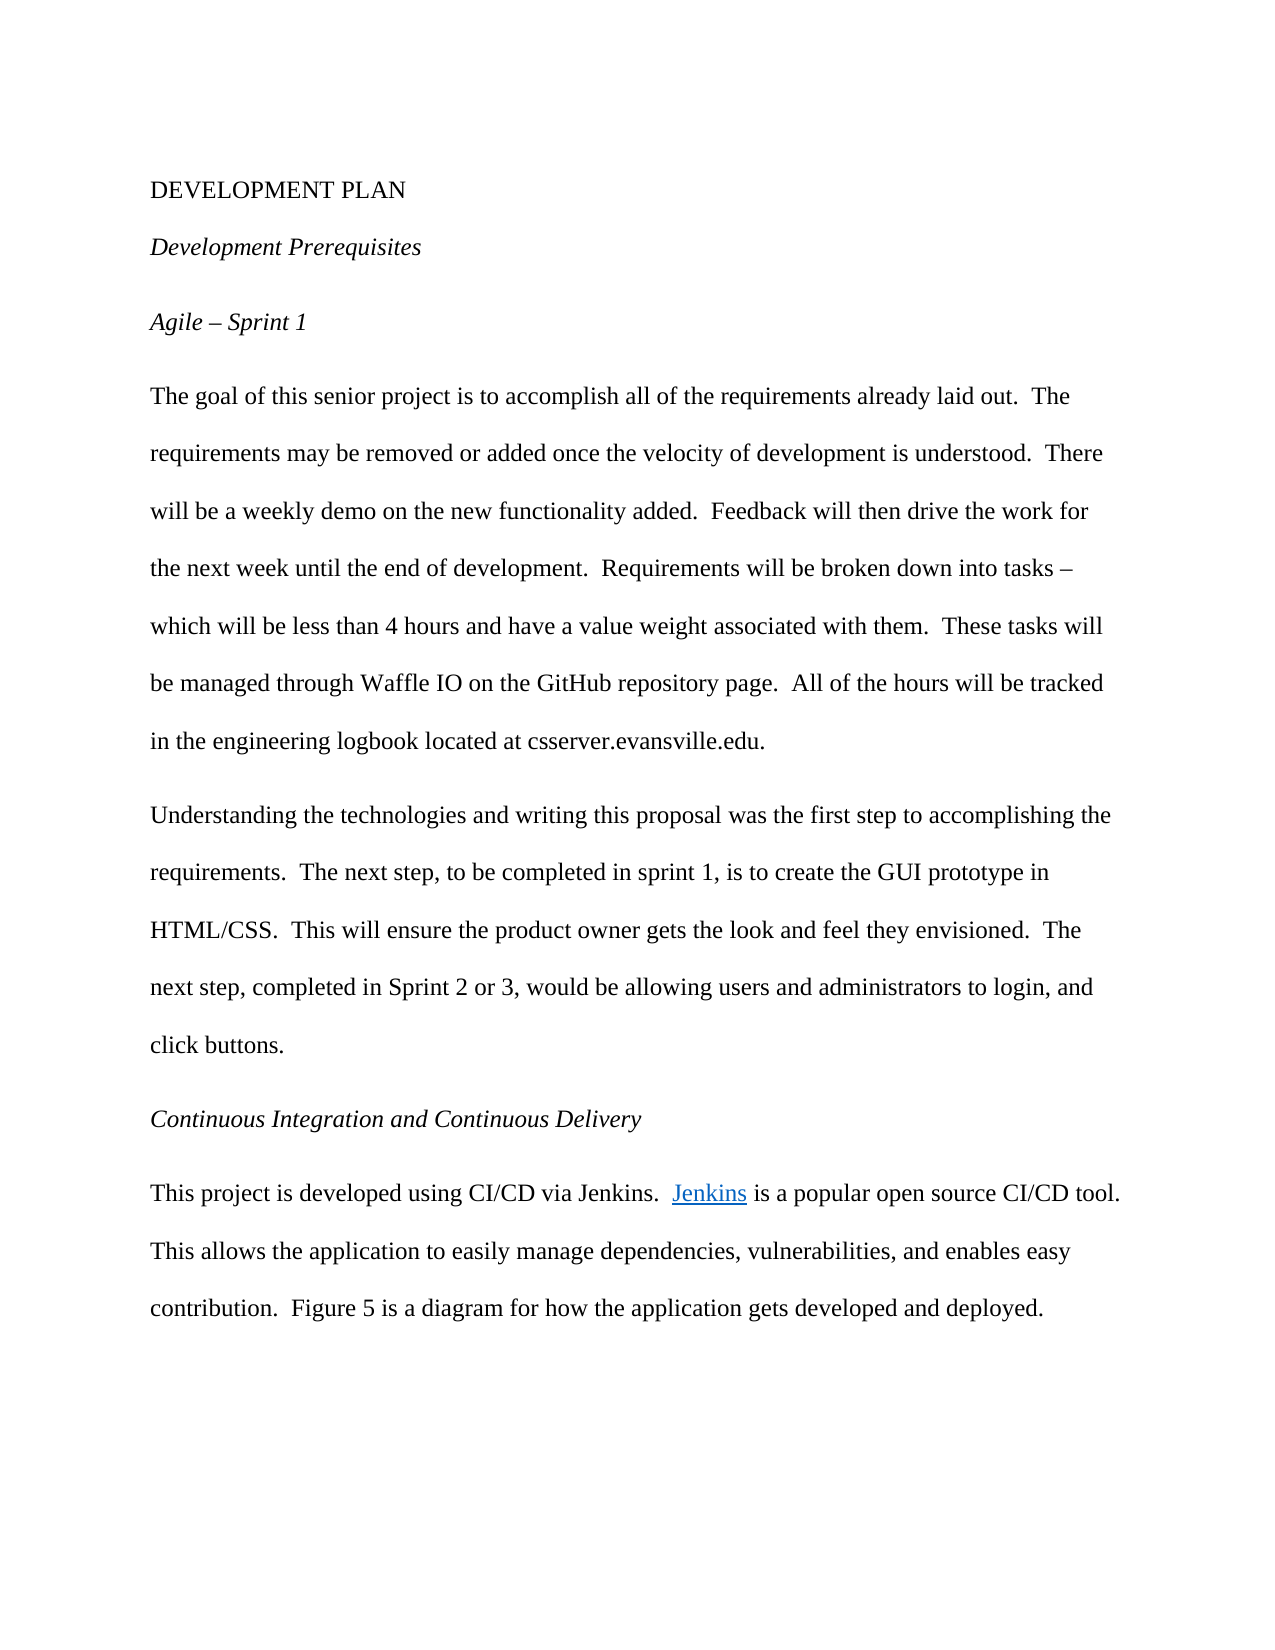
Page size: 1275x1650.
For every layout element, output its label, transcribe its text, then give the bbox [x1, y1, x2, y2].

text This project is developed using CI/CD via Jenkins. Jenkins is a popular open source CI/CD tool. This allows the application to easily manage dependencies, vulnerabilities, and enables easy contribution. Figure 5 is a diagram for how the application gets developed and deployed. [150, 1178, 1125, 1322]
text Agile – Sprint 1 [150, 307, 1125, 335]
text Development Prerequisites [150, 232, 1125, 261]
subtitle DEVELOPMENT PLAN [150, 175, 1125, 204]
text Continuous Integration and Continuous Delivery [150, 1104, 1125, 1133]
text Understanding the technologies and writing this proposal was the first step to accomplishing the requirements. The next step, to be completed in sprint 1, is to create the GUI prototype in HTML/CSS. This will ensure the product owner gets the look and feel they envisioned. The next step, completed in Sprint 2 or 3, would be allowing users and administrators to login, and click buttons. [150, 800, 1125, 1059]
text The goal of this senior project is to accomplish all of the requirements already laid out. The requirements may be removed or added once the velocity of development is understood. There will be a weekly demo on the new functionality added. Feedback will then drive the work for the next week until the end of development. Requirements will be broken down into tasks – which will be less than 4 hours and have a value weight associated with them. These tasks will be managed through Waffle IO on the GitHub repository page. All of the hours will be tracked in the engineering logbook located at csserver.evansville.edu. [150, 381, 1125, 754]
